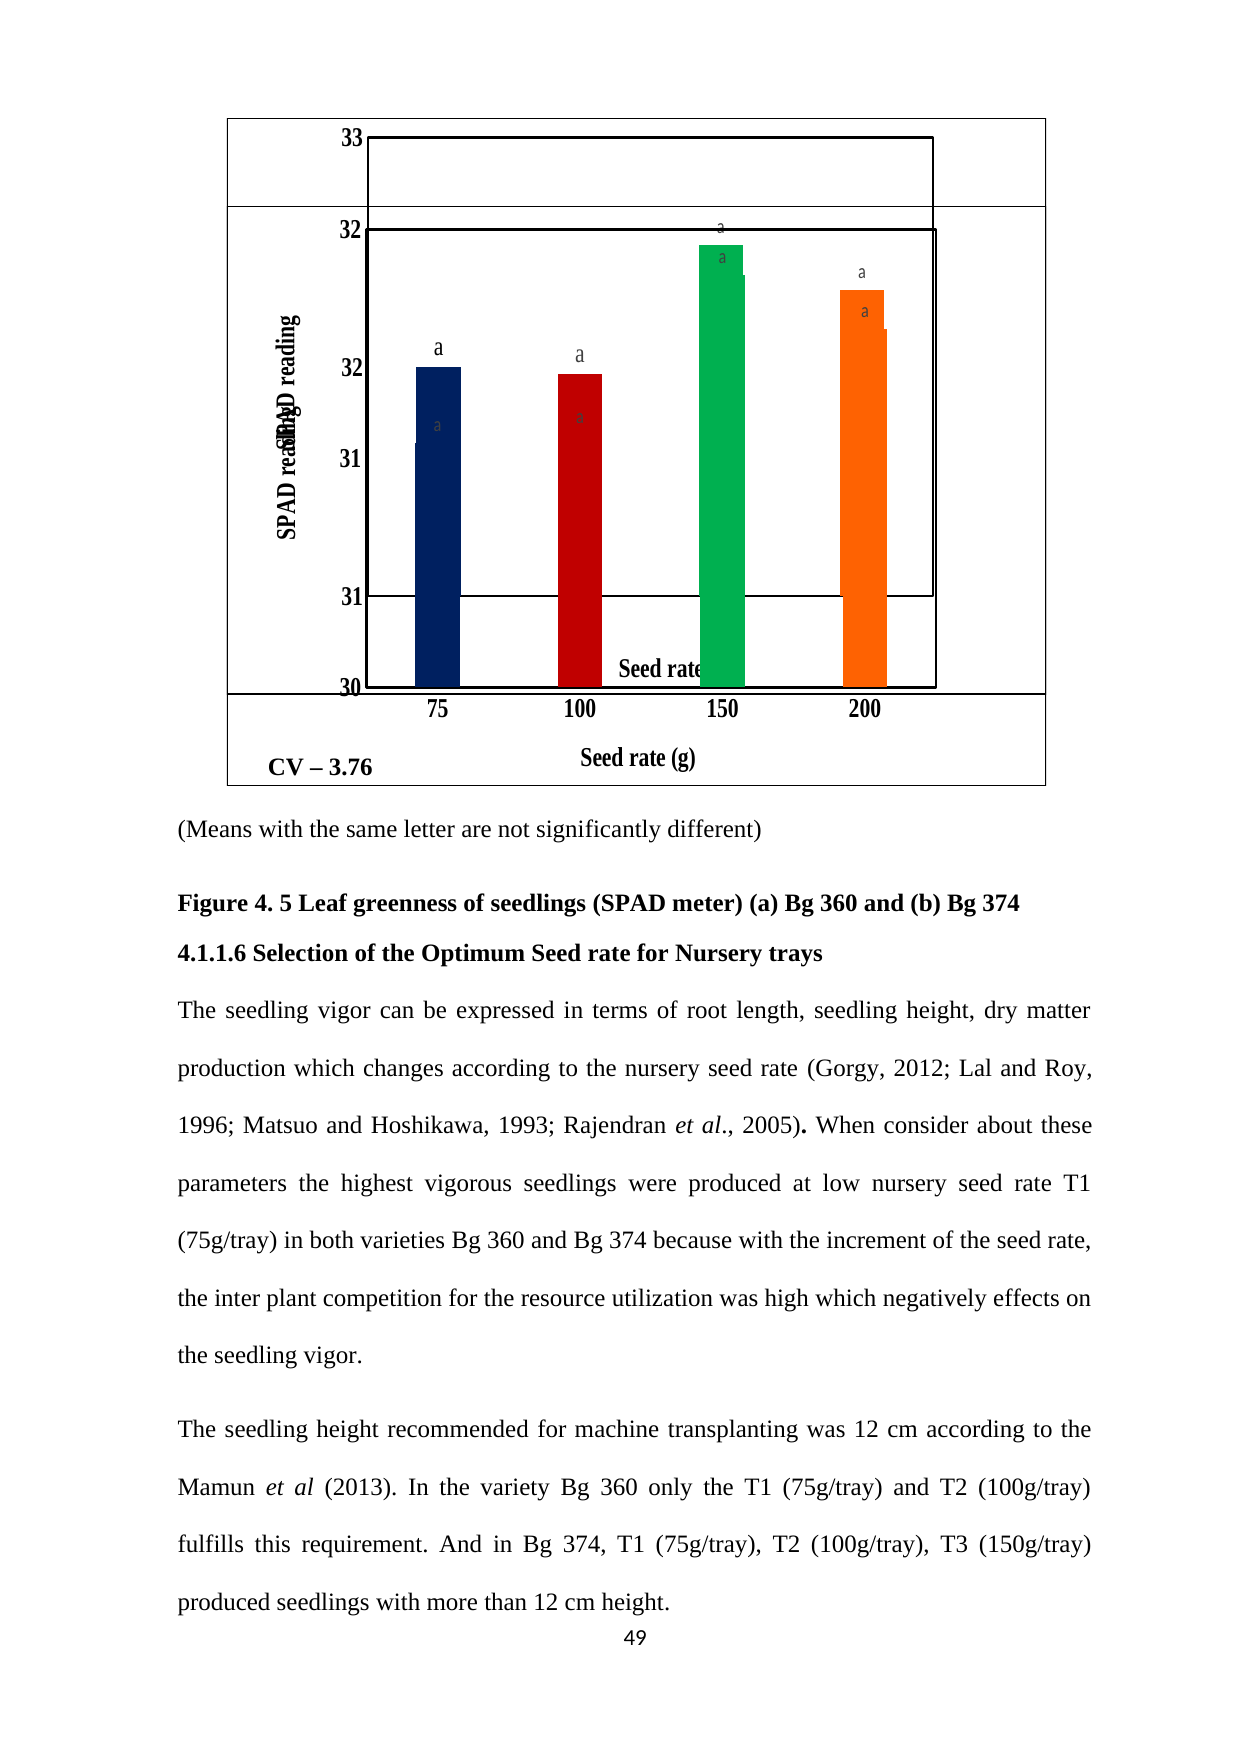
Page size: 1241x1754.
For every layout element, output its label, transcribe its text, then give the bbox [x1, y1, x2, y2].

subtitle 4.1.1.6 Selection of the Optimum Seed rate for Nursery trays [177, 938, 1092, 966]
text The seedling height recommended for machine transplanting was 12 cm according to the Mamun et al (2013). In the variety Bg 360 only the T1 (75g/tray) and T2 (100g/tray) fulfills this requirement. And in Bg 374, T1 (75g/tray), T2 (100g/tray), T3 (150g/tray) produced seedlings with more than 12 cm height. [177, 1414, 1092, 1616]
text (Means with the same letter are not significantly different) [177, 286, 1092, 843]
text The seedling vigor can be expressed in terms of root length, seedling height, dry matter production which changes according to the nursery seed rate (Gorgy, 2012; Lal and Roy, 1996; Matsuo and Hoshikawa, 1993; Rajendran et al., 2005). When consider about these parameters the highest vigorous seedlings were produced at low nursery seed rate T1 (75g/tray) in both varieties Bg 360 and Bg 374 because with the increment of the seed rate, the inter plant competition for the resource utilization was high which negatively effects on the seedling vigor. [177, 995, 1092, 1369]
text Figure 4. 5 Leaf greenness of seedlings (SPAD meter) (a) Bg 360 and (b) Bg 374 [177, 888, 1092, 917]
